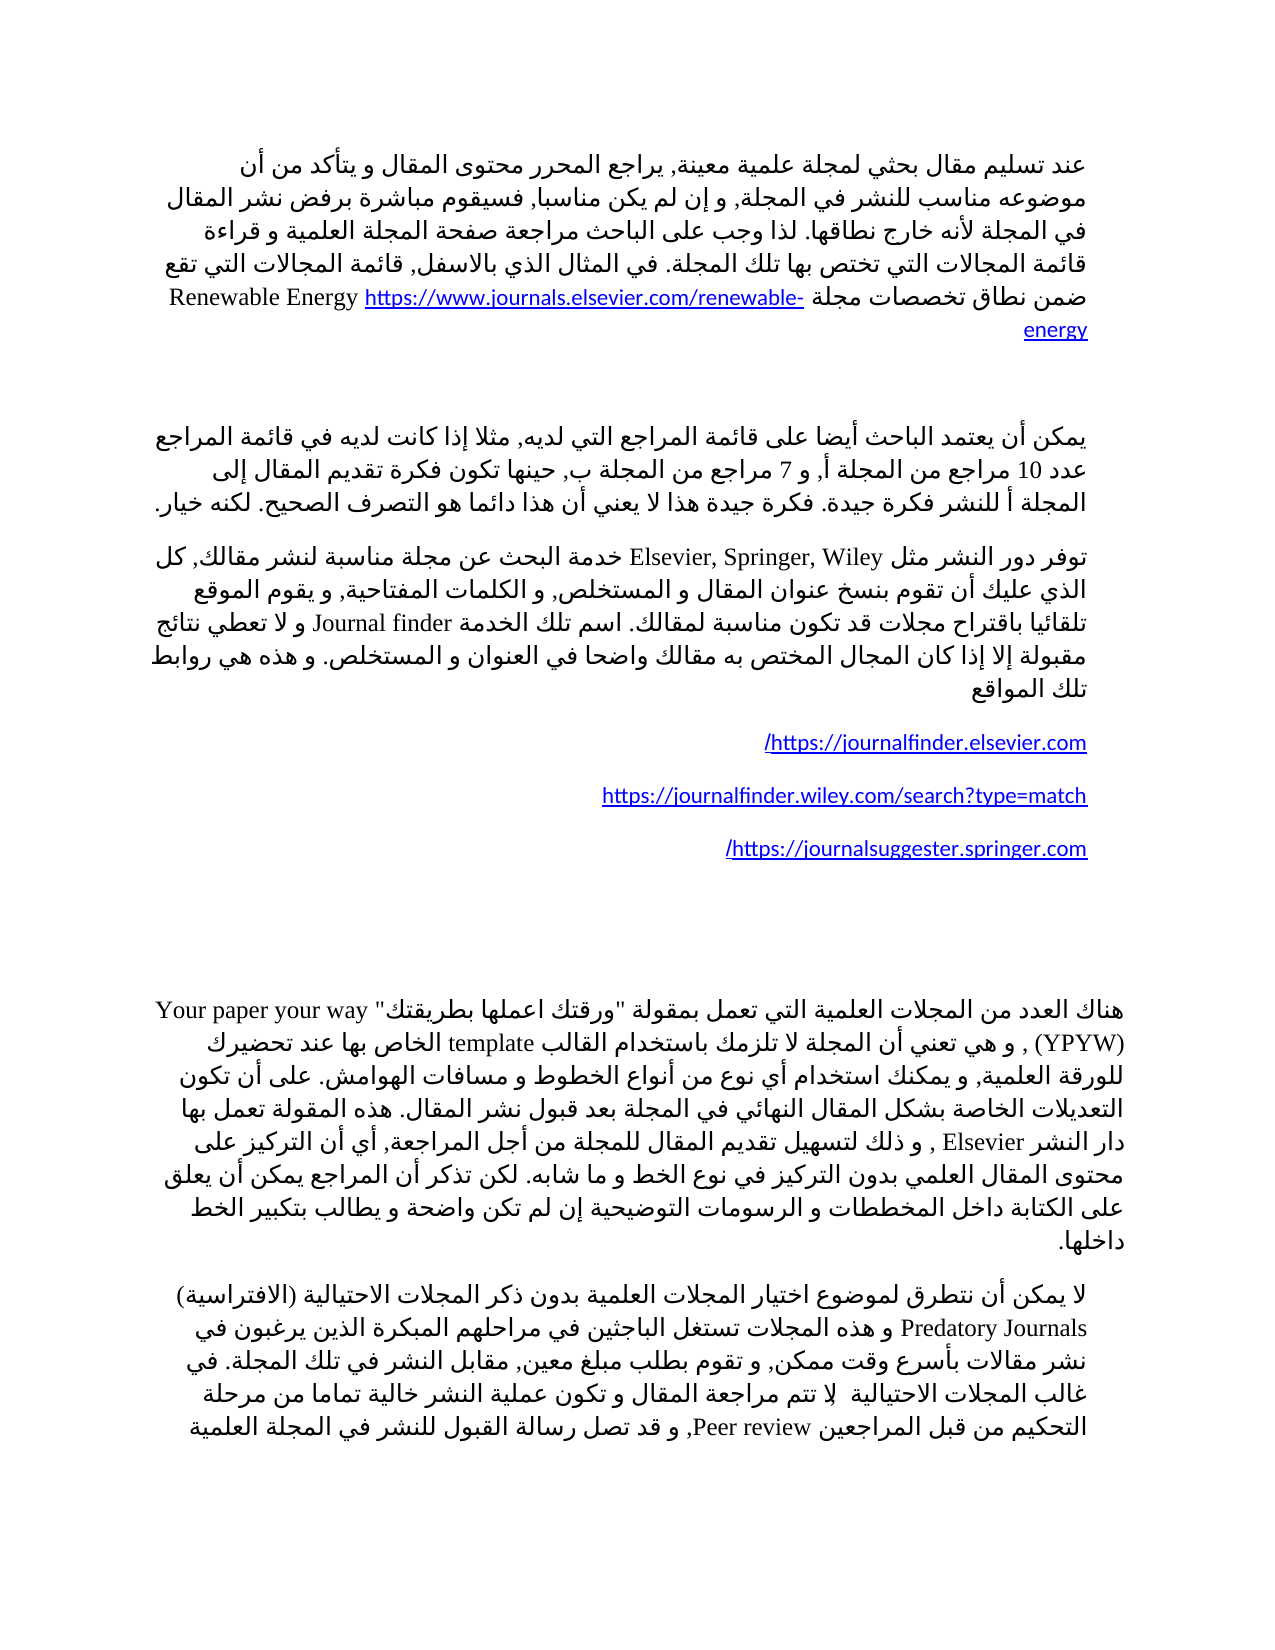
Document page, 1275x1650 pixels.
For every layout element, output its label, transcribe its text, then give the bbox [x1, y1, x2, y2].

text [150, 1280, 1087, 1441]
text توفر دور النشر مثل Elsevier, Springer, Wiley خدمة البحث عن مجلة مناسبة لنشر مقالك, كل الذي عليك أن تقوم بنسخ عنوان المقال و المستخلص, و الكلمات المفتاحية, و يقوم الموقع تلقائيا باقتراح مجلات قد تكون مناسبة لمقالك. اسم تلك الخدمة Journal finder و لا تعطي نتائج مقبولة إلا إذا كان المجال المختص به مقالك واضحا في العنوان و المستخلص. و هذه هي روابط تلك المواقع [150, 542, 1087, 703]
text عند تسليم مقال بحثي لمجلة علمية معينة, يراجع المحرر محتوى المقال و يتأكد من أن موضوعه مناسب للنشر في المجلة, و إن لم يكن مناسبا, فسيقوم مباشرة برفض نشر المقال في المجلة لأنه خارج نطاقها. لذا وجب على الباحث مراجعة صفحة المجلة العلمية و قراءة قائمة المجالات التي تختص بها تلك المجلة. في المثال الذي بالاسفل, قائمة المجالات التي تقع ضمن نطاق تخصصات مجلة Renewable Energy https://www.journals.elsevier.com/renewable-energy [150, 150, 1087, 343]
text https://journalfinder.wiley.com/search?type=match [150, 781, 1087, 809]
text https://journalfinder.elsevier.com/ [150, 728, 1087, 756]
text يمكن أن يعتمد الباحث أيضا على قائمة المراجع التي لديه, مثلا إذا كانت لديه في قائمة المراجع عدد 10 مراجع من المجلة أ, و 7 مراجع من المجلة ب, حينها تكون فكرة تقديم المقال إلى المجلة أ للنشر فكرة جيدة. فكرة جيدة هذا لا يعني أن هذا دائما هو التصرف الصحيح. لكنه خيار. [150, 422, 1087, 517]
text هناك العدد من المجلات العلمية التي تعمل بمقولة "ورقتك اعملها بطريقتك" Your paper your way (YPYW) , و هي تعني أن المجلة لا تلزمك باستخدام القالب template الخاص بها عند تحضيرك للورقة العلمية, و يمكنك استخدام أي نوع من أنواع الخطوط و مسافات الهوامش. على أن تكون التعديلات الخاصة بشكل المقال النهائي في المجلة بعد قبول نشر المقال. هذه المقولة تعمل بها دار النشر Elsevier , و ذلك لتسهيل تقديم المقال للمجلة من أجل المراجعة, أي أن التركيز على محتوى المقال العلمي بدون التركيز في نوع الخط و ما شابه. لكن تذكر أن المراجع يمكن أن يعلق على الكتابة داخل المخططات و الرسومات التوضيحية إن لم تكن واضحة و يطالب بتكبير الخط داخلها. [150, 995, 1125, 1255]
text https://journalsuggester.springer.com/ [150, 834, 1087, 862]
